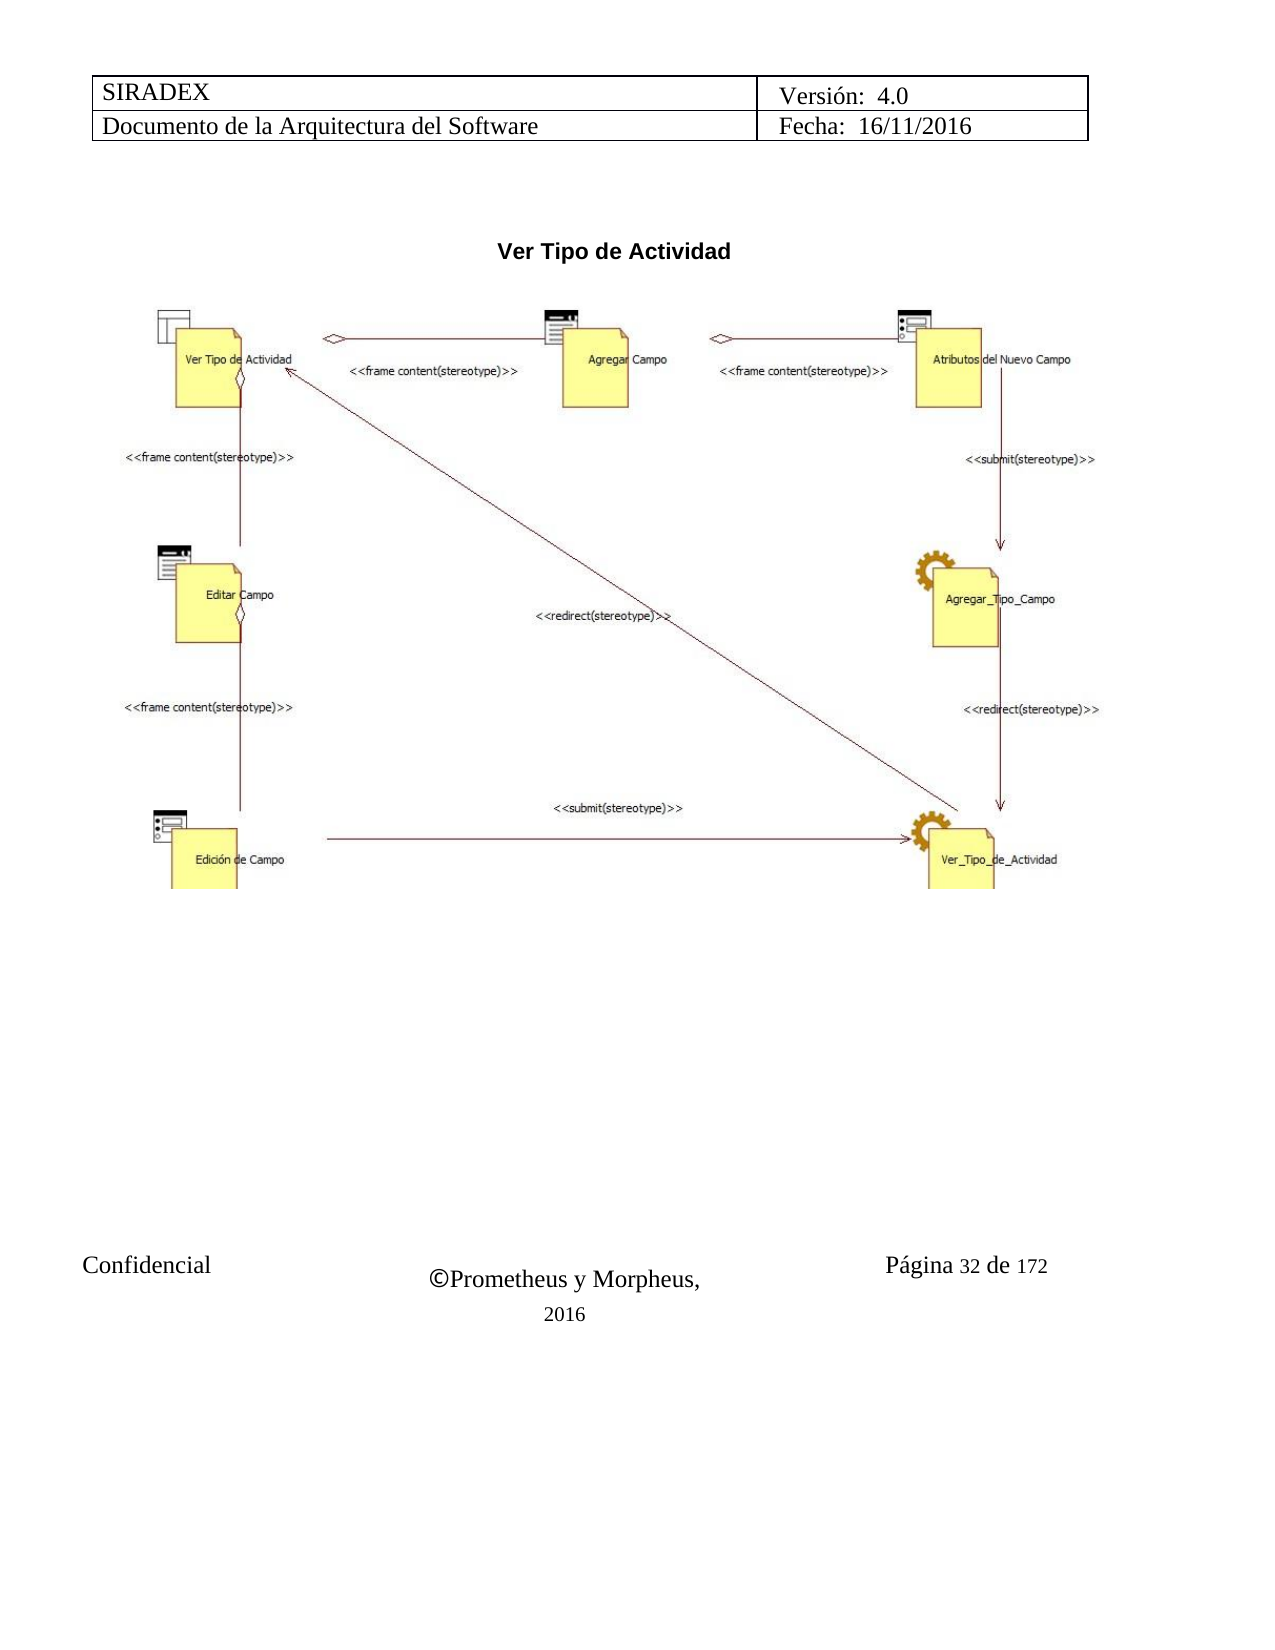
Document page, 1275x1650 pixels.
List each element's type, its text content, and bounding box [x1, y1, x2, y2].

picture [103, 290, 1125, 889]
text Ver Tipo de Actividad [103, 238, 1125, 264]
